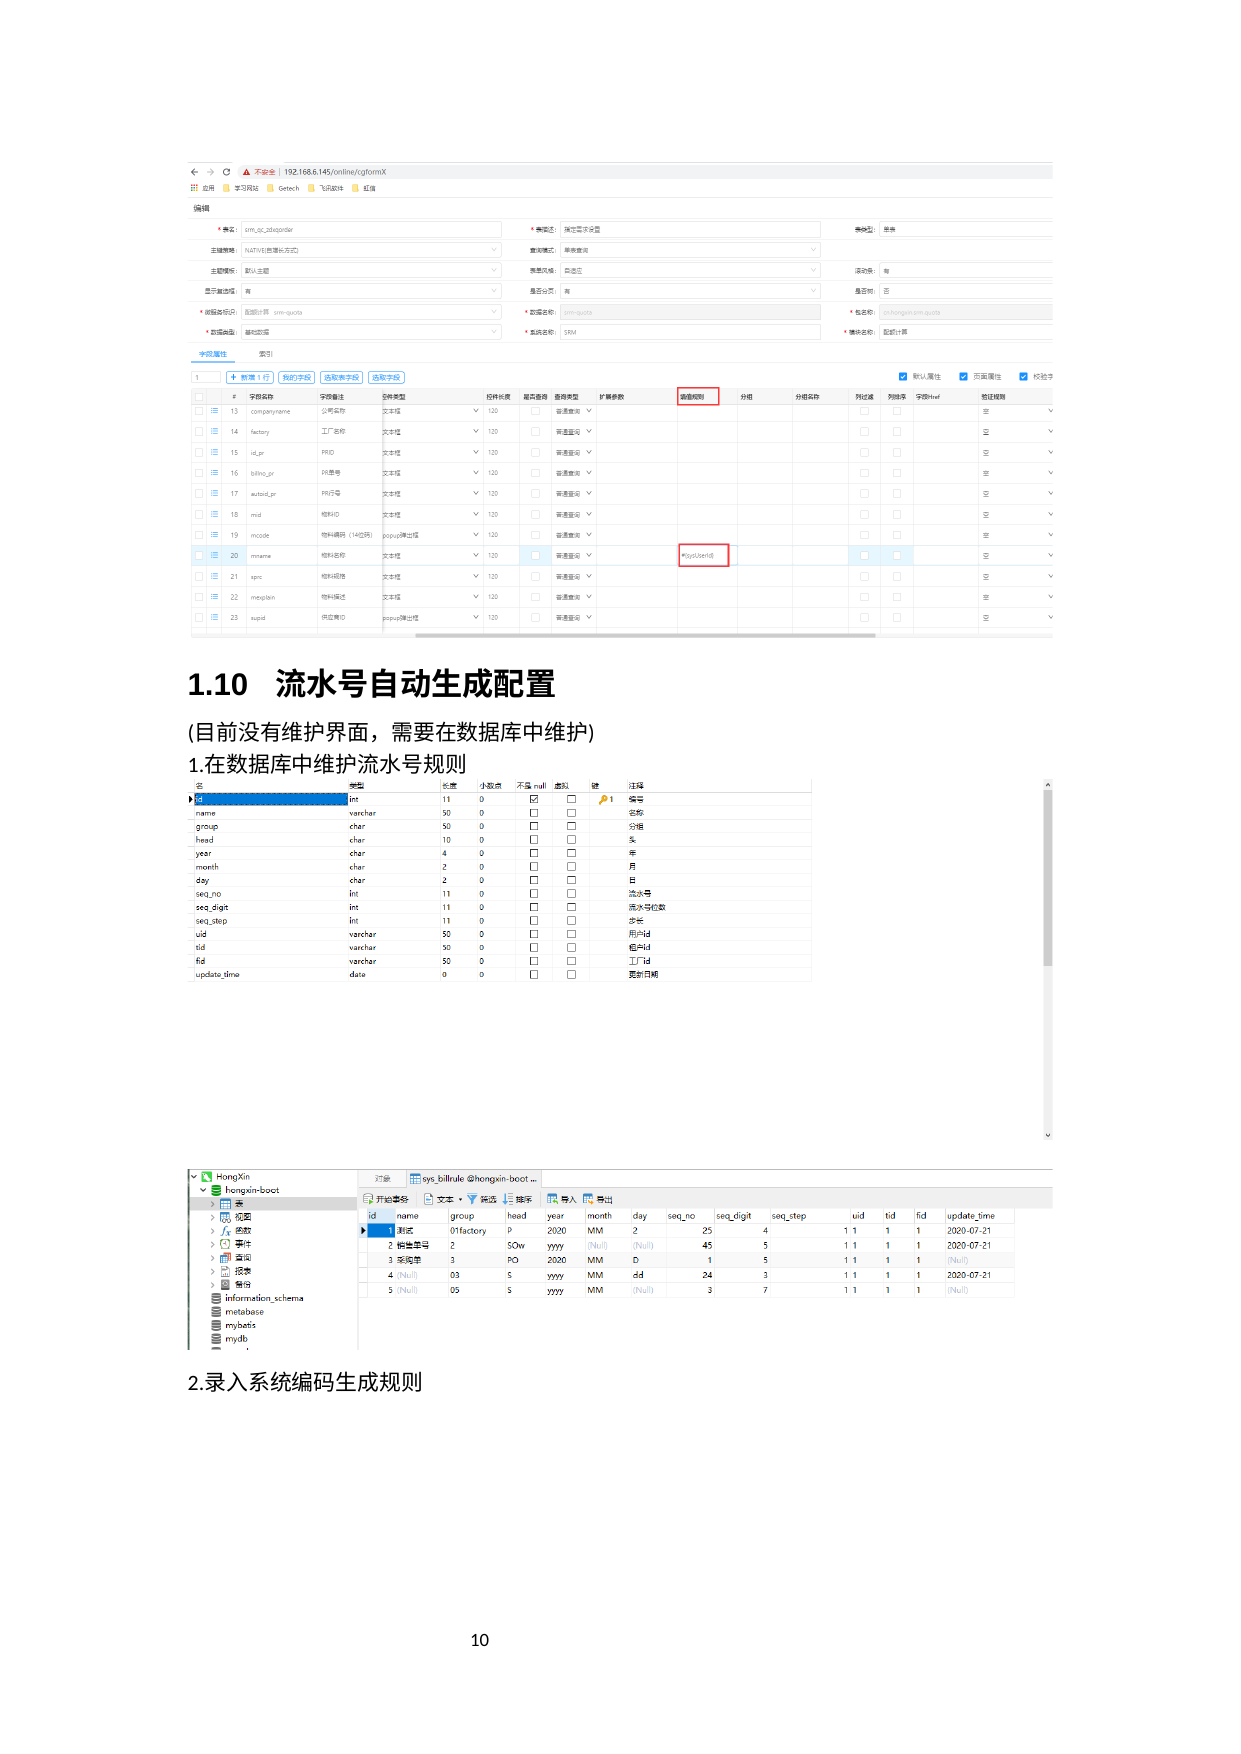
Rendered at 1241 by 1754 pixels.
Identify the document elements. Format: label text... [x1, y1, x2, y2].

text 1.在数据库中维护流水号规则 [187, 747, 1053, 779]
text 2.录入系统编码生成规则 [187, 1364, 1053, 1397]
picture [187, 162, 1053, 639]
picture [187, 1169, 1053, 1350]
text (目前没有维护界面，需要在数据库中维护) [187, 714, 1053, 747]
picture [187, 779, 1053, 1140]
subtitle 流水号自动生成配置 [187, 649, 1053, 714]
